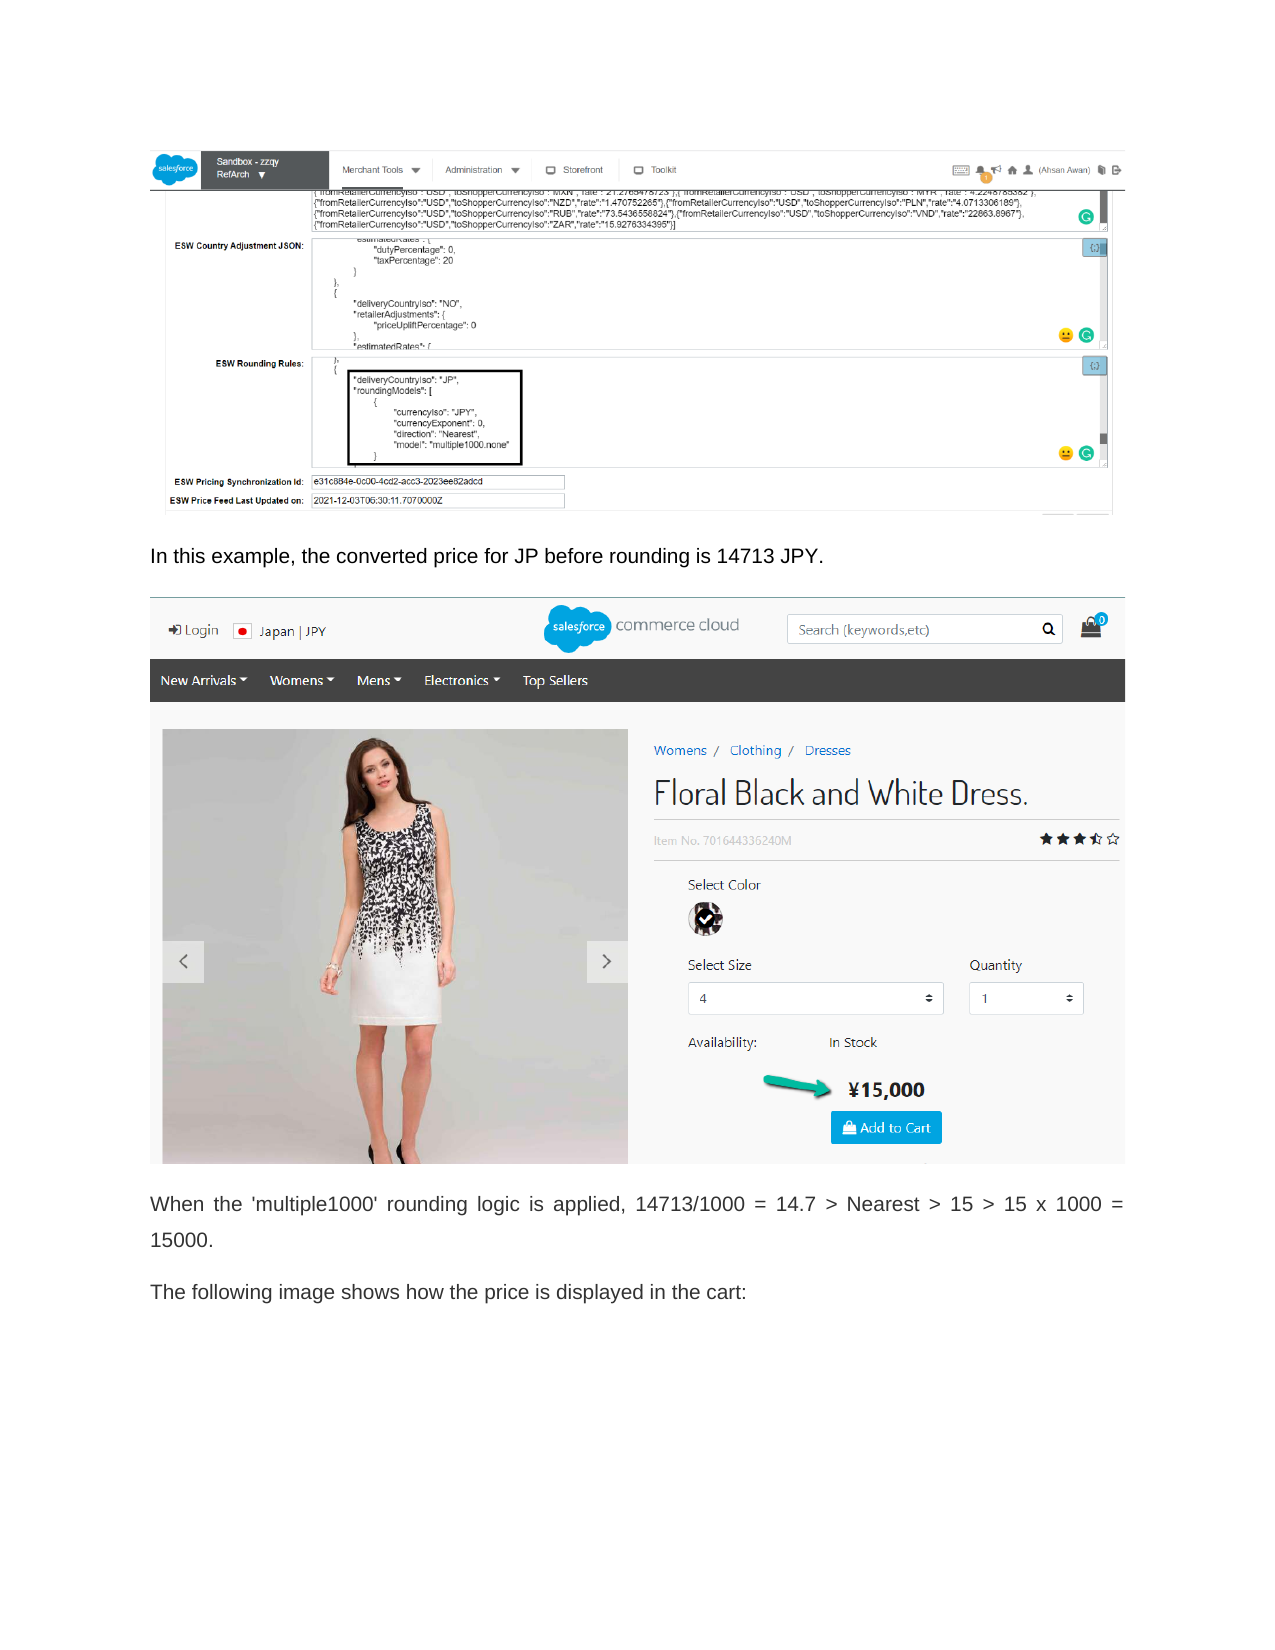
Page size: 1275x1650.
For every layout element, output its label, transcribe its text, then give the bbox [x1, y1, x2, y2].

picture [150, 150, 1125, 515]
text In this example, the converted price for JP before rounding is 14713 JPY. [150, 544, 1125, 568]
picture [150, 597, 1125, 1164]
text When the 'multiple1000' rounding logic is applied, 14713/1000 = 14.7 > Nearest > 15 > 15 x 1000 = 15000. [150, 1181, 1125, 1251]
text The following image shows how the price is displayed in the cart: [150, 1268, 1125, 1303]
